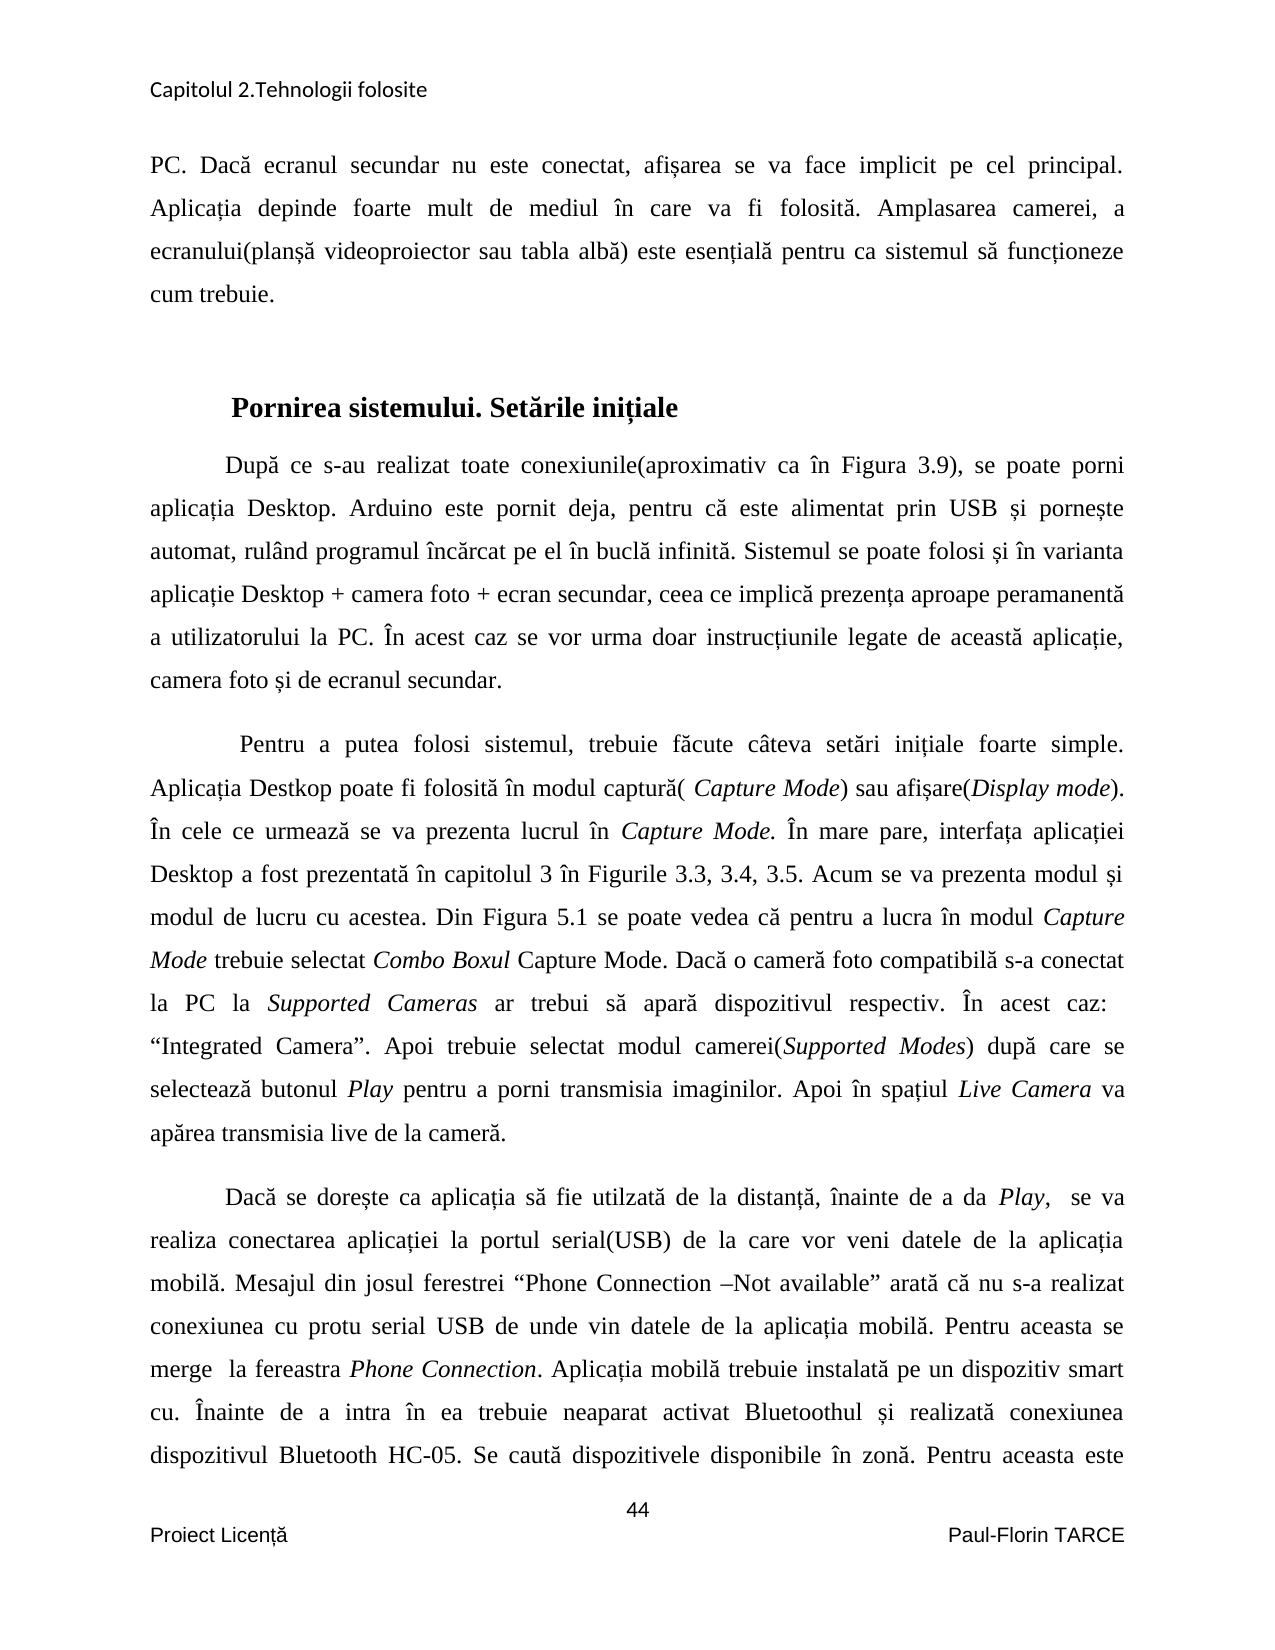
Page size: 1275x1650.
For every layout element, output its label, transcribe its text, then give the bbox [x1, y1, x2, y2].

text Pornirea sistemului. Setările inițiale [150, 391, 1125, 424]
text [150, 150, 1125, 308]
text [150, 1182, 1125, 1469]
text Pentru a putea folosi sistemul, trebuie făcute câteva setări inițiale foarte simple. Aplicația Destkop poate fi folosită în modul captură( Capture Mode) sau afișare(Display mode). În cele ce urmează se va prezenta lucrul în Capture Mode. În mare pare, interfața aplicației Desktop a fost prezentată în capitolul 3 în Figurile 3.3, 3.4, 3.5. Acum se va prezenta modul și modul de lucru cu acestea. Din Figura 5.1 se poate vedea că pentru a lucra în modul Capture Mode trebuie selectat Combo Boxul Capture Mode. Dacă o cameră foto compatibilă s-a conectat la PC la Supported Cameras ar trebui să apară dispozitivul respectiv. În acest caz: “Integrated Camera”. Apoi trebuie selectat modul camerei(Supported Modes) după care se selectează butonul Play pentru a porni transmisia imaginilor. Apoi în spațiul Live Camera va apărea transmisia live de la cameră. [150, 729, 1125, 1146]
text După ce s-au realizat toate conexiunile(aproximativ ca în Figura 3.9), se poate porni aplicația Desktop. Arduino este pornit deja, pentru că este alimentat prin USB și pornește automat, rulând programul încărcat pe el în buclă infinită. Sistemul se poate folosi și în varianta aplicație Desktop + camera foto + ecran secundar, ceea ce implică prezența aproape peramanentă a utilizatorului la PC. În acest caz se vor urma doar instrucțiunile legate de această aplicație, camera foto și de ecranul secundar. [150, 450, 1125, 694]
